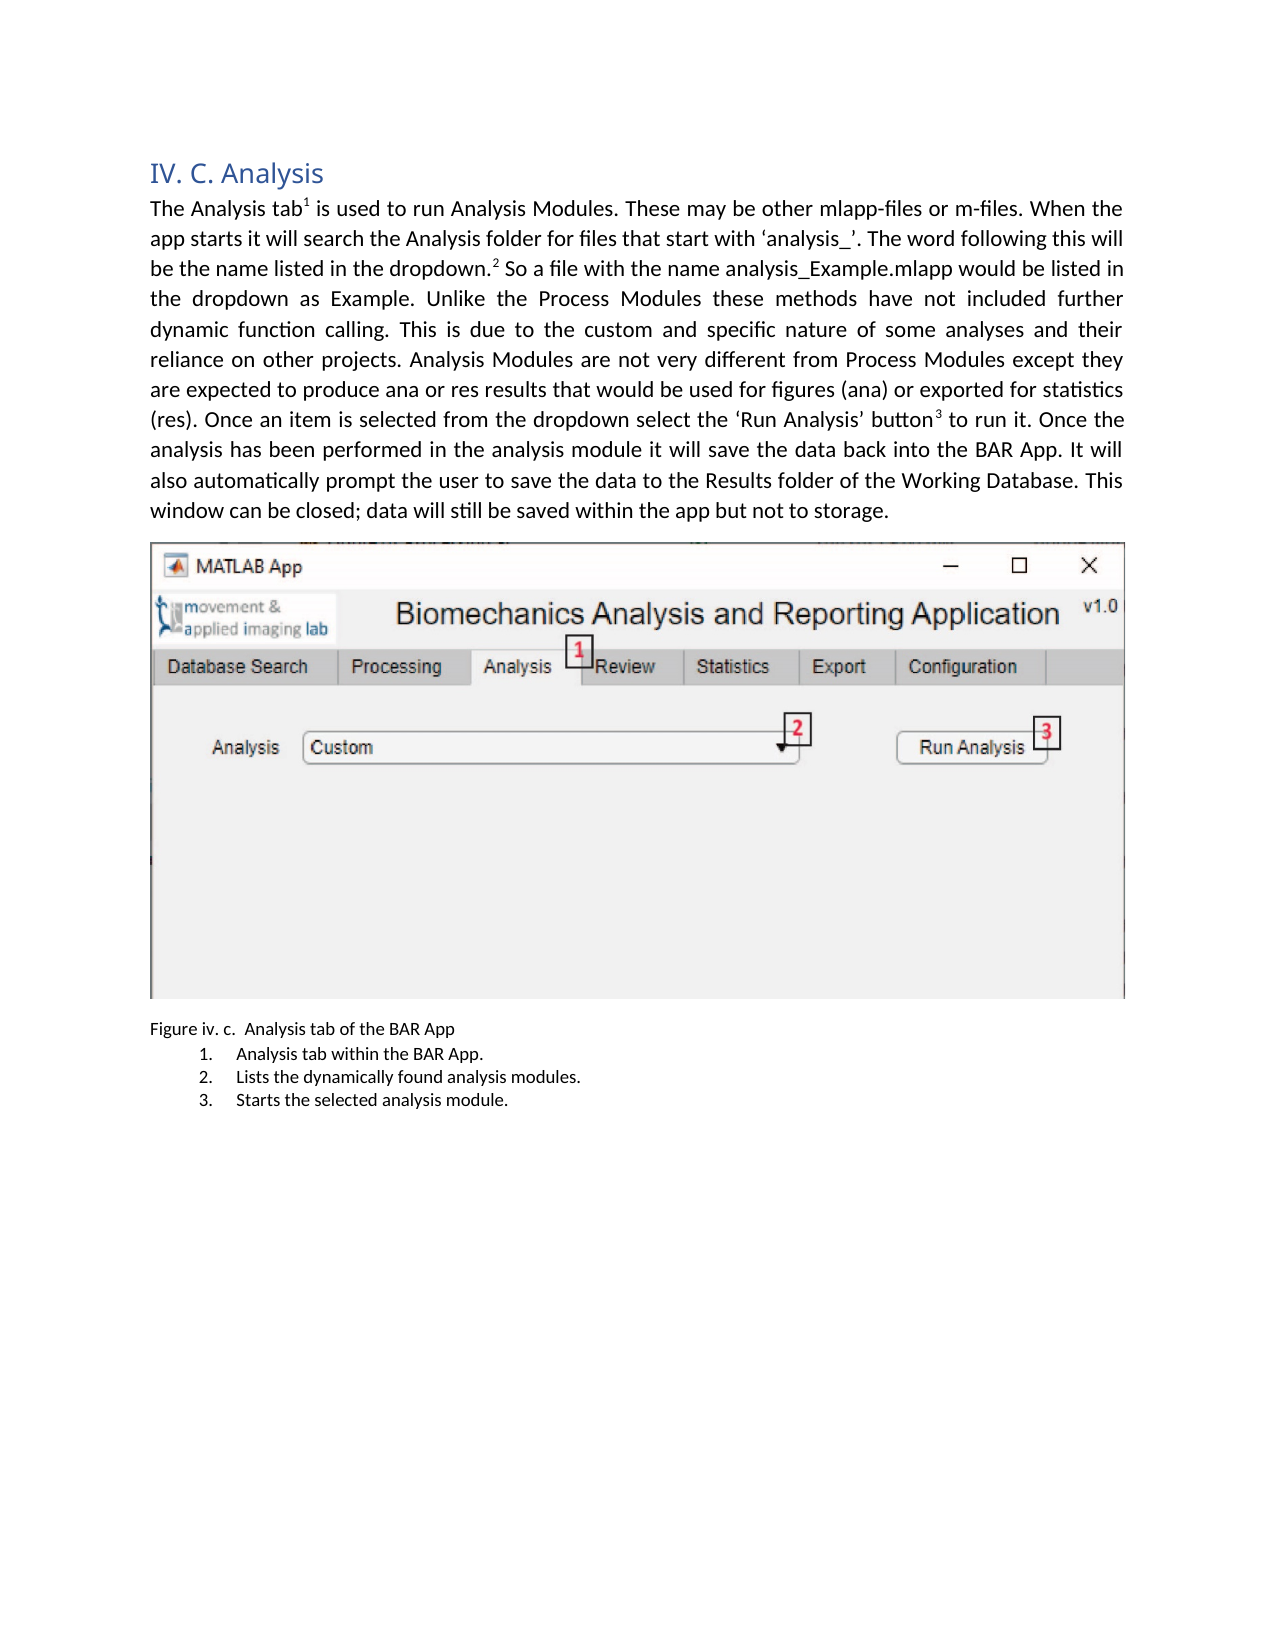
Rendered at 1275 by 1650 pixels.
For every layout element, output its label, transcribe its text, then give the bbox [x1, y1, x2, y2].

text The Analysis tab1 is used to run Analysis Modules. These may be other mlapp-files or m-files. When the app starts it will search the Analysis folder for files that start with ‘analysis_’. The word following this will be the name listed in the dropdown.2 So a file with the name analysis_Example.mlapp would be listed in the dropdown as Example. Unlike the Process Modules these methods have not included further dynamic function calling. This is due to the custom and specific nature of some analyses and their reliance on other projects. Analysis Modules are not very different from Process Modules except they are expected to produce ana or res results that would be used for figures (ana) or exported for statistics (res). Once an item is selected from the dropdown select the ‘Run Analysis’ button3 to run it. Once the analysis has been performed in the analysis module it will save the data back into the BAR App. It will also automatically prompt the user to save the data to the Results folder of the Working Database. This window can be closed; data will still be saved within the app but not to storage. [150, 194, 1125, 524]
subtitle IV. C. Analysis [150, 154, 1125, 191]
table_header Analysis tab within the BAR App. Lists the dynamically found analysis modules. Starts the selected analysis module. [150, 1042, 1124, 1111]
picture [150, 542, 1125, 999]
text Figure iv. c. Analysis tab of the BAR App [150, 1017, 1125, 1040]
